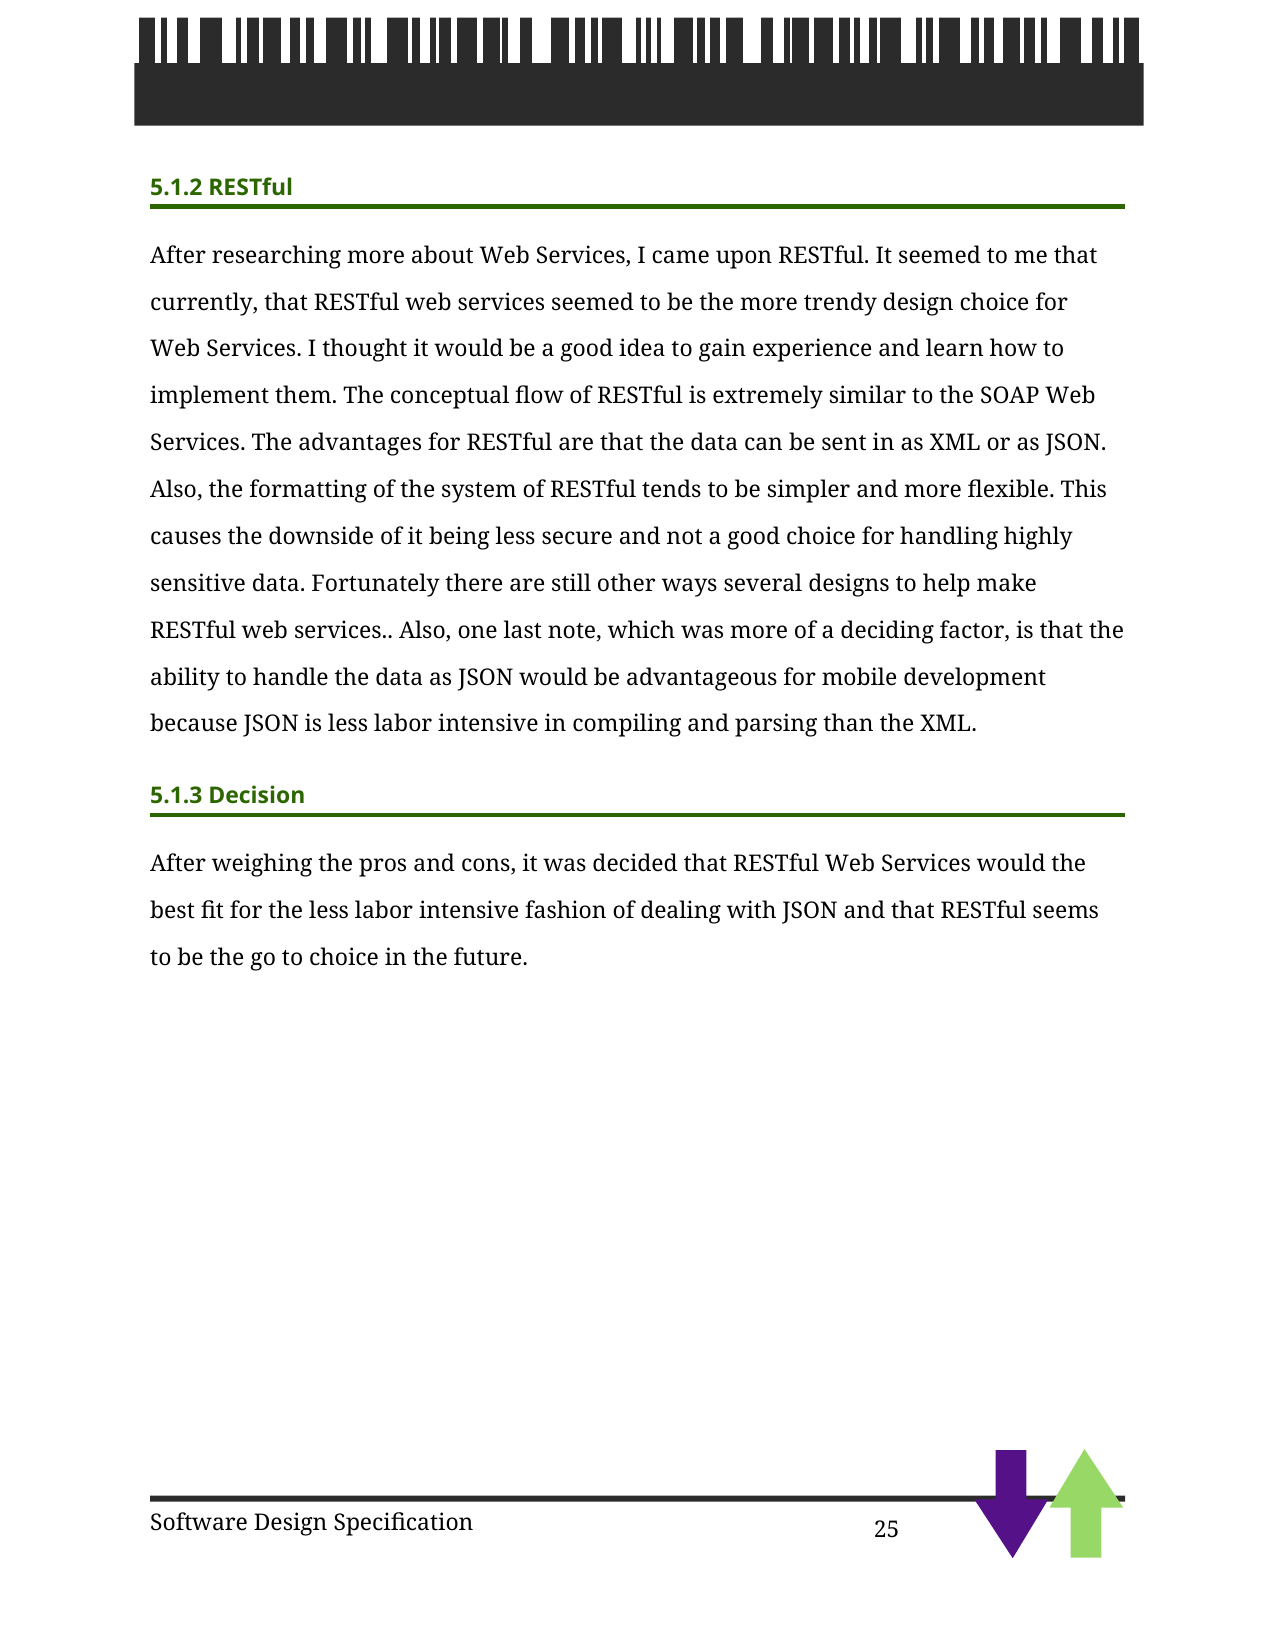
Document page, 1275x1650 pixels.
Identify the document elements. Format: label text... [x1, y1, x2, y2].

subtitle 5.1.2 RESTful [150, 171, 1125, 204]
text After researching more about Web Services, I came upon RESTful. It seemed to me that currently, that RESTful web services seemed to be the more trendy design choice for Web Services. I thought it would be a good idea to gain experience and learn how to implement them. The conceptual flow of RESTful is extremely similar to the SOAP Web Services. The advantages for RESTful are that the data can be sent in as XML or as JSON. Also, the formatting of the system of RESTful tends to be simpler and more flexible. This causes the downside of it being less secure and not a good choice for handling highly sensitive data. Fortunately there are still other ways several designs to help make RESTful web services.. Also, one last note, which was more of a deciding factor, is that the ability to handle the data as JSON would be advantageous for mobile development because JSON is less labor intensive in compiling and parsing than the XML. [150, 238, 1125, 738]
subtitle 5.1.3 Decision [150, 779, 1125, 813]
text After weighing the pros and cons, it was decided that RESTful Web Services would the best fit for the less labor intensive fashion of dealing with JSON and that RESTful seems to be the go to choice in the future. [150, 847, 1125, 972]
